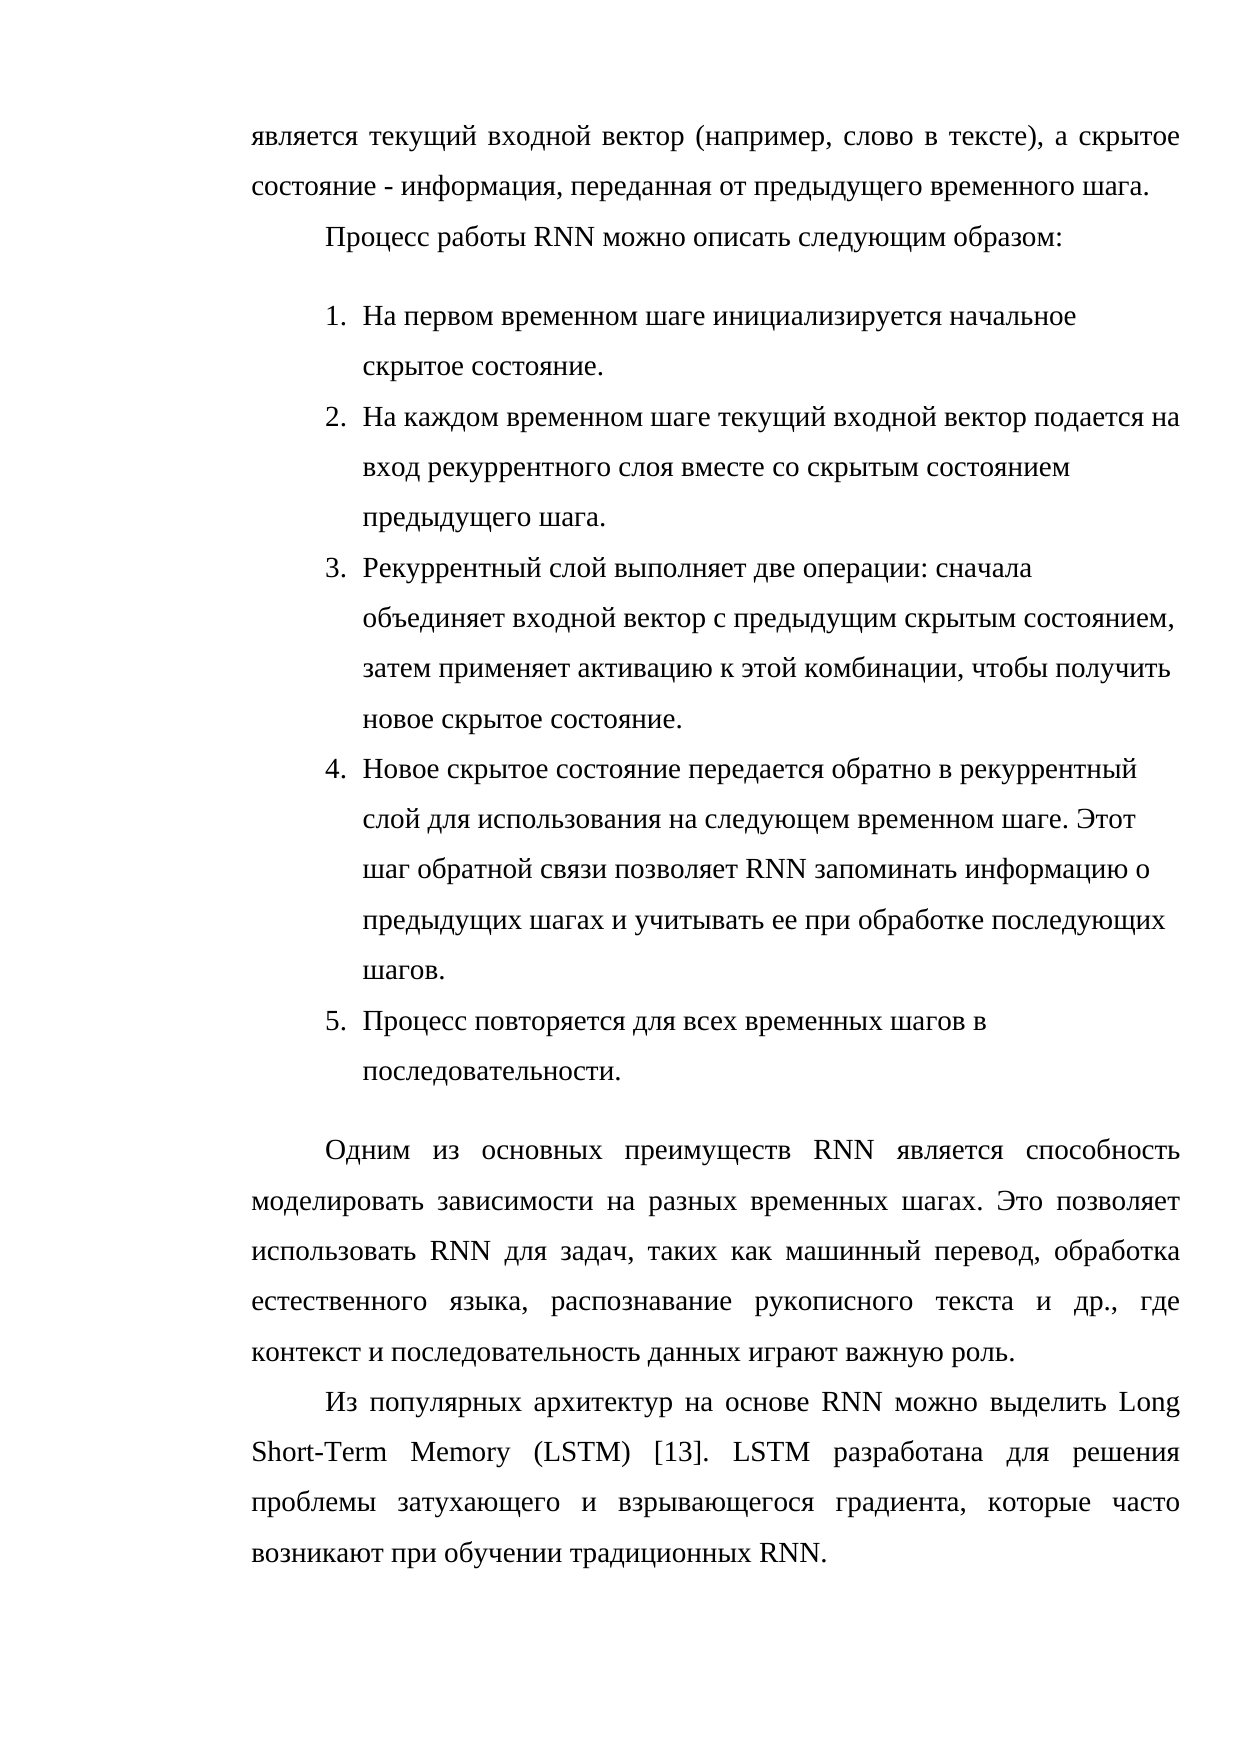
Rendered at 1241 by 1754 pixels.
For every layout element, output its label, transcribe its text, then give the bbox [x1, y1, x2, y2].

list Рекуррентный слой выполняет две операции: сначала объединяет входной вектор с предыдущим скрытым состоянием, затем применяет активацию к этой комбинации, чтобы получить новое скрытое состояние. [325, 550, 1181, 734]
text Одним из основных преимуществ RNN является способность моделировать зависимости на разных временных шагах. Это позволяет использовать RNN для задач, таких как машинный перевод, обработка естественного языка, распознавание рукописного текста и др., где контекст и последовательность данных играют важную роль. [251, 1132, 1181, 1367]
list На каждом временном шаге текущий входной вектор подается на вход рекуррентного слоя вместе со скрытым состоянием предыдущего шага. [325, 399, 1181, 533]
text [251, 118, 1181, 202]
list Процесс повторяется для всех временных шагов в последовательности. [325, 1003, 1181, 1086]
list Новое скрытое состояние передается обратно в рекуррентный слой для использования на следующем временном шаге. Этот шаг обратной связи позволяет RNN запоминать информацию о предыдущих шагах и учитывать ее при обработке последующих шагов. [325, 751, 1181, 986]
text Процесс работы RNN можно описать следующим образом: [251, 219, 1181, 252]
text Из популярных архитектур на основе RNN можно выделить Long Short-Term Memory (LSTM) [13]. LSTM разработана для решения проблемы затухающего и взрывающегося градиента, которые часто возникают при обучении традиционных RNN. [251, 1384, 1181, 1568]
list На первом временном шаге инициализируется начальное скрытое состояние. [325, 298, 1181, 382]
